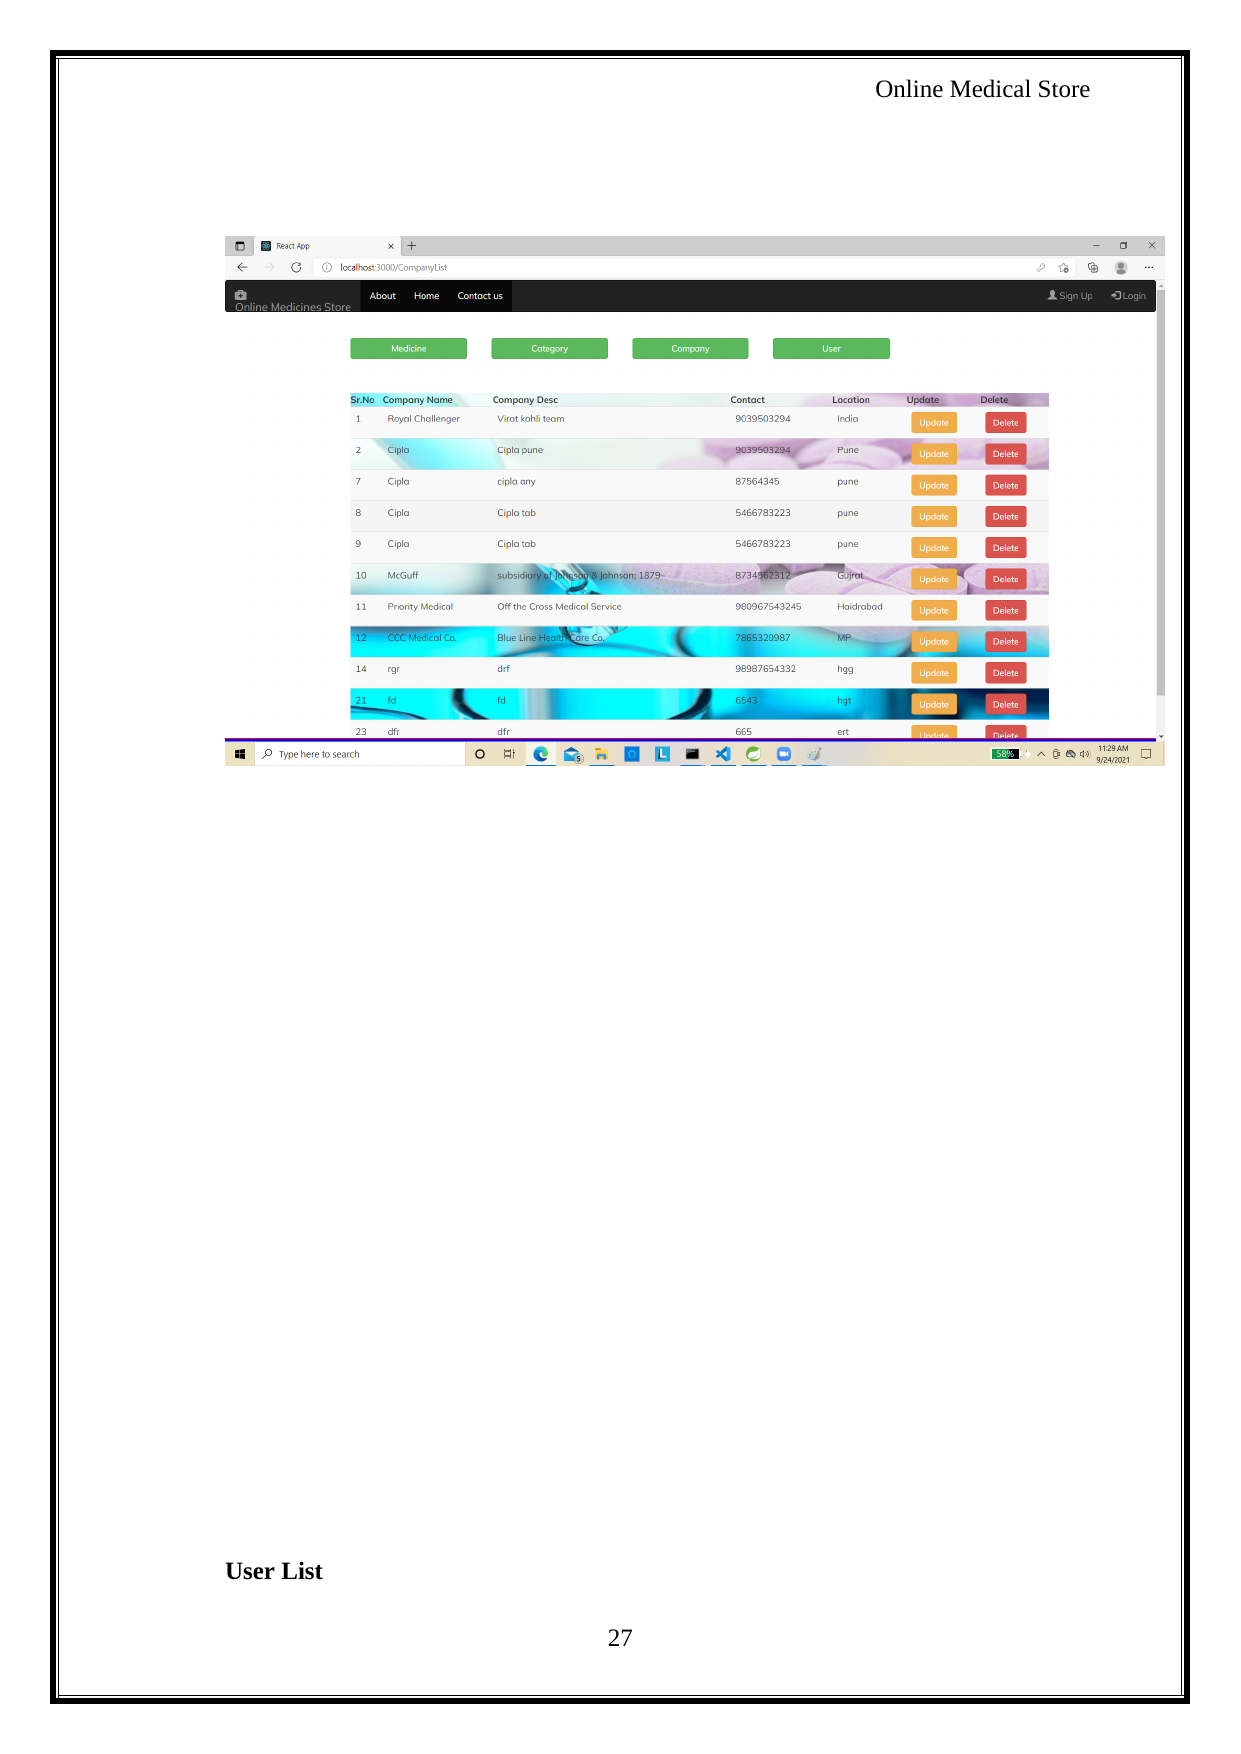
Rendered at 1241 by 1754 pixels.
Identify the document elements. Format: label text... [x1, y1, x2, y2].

text User List [225, 1556, 1090, 1584]
picture [225, 236, 1166, 766]
